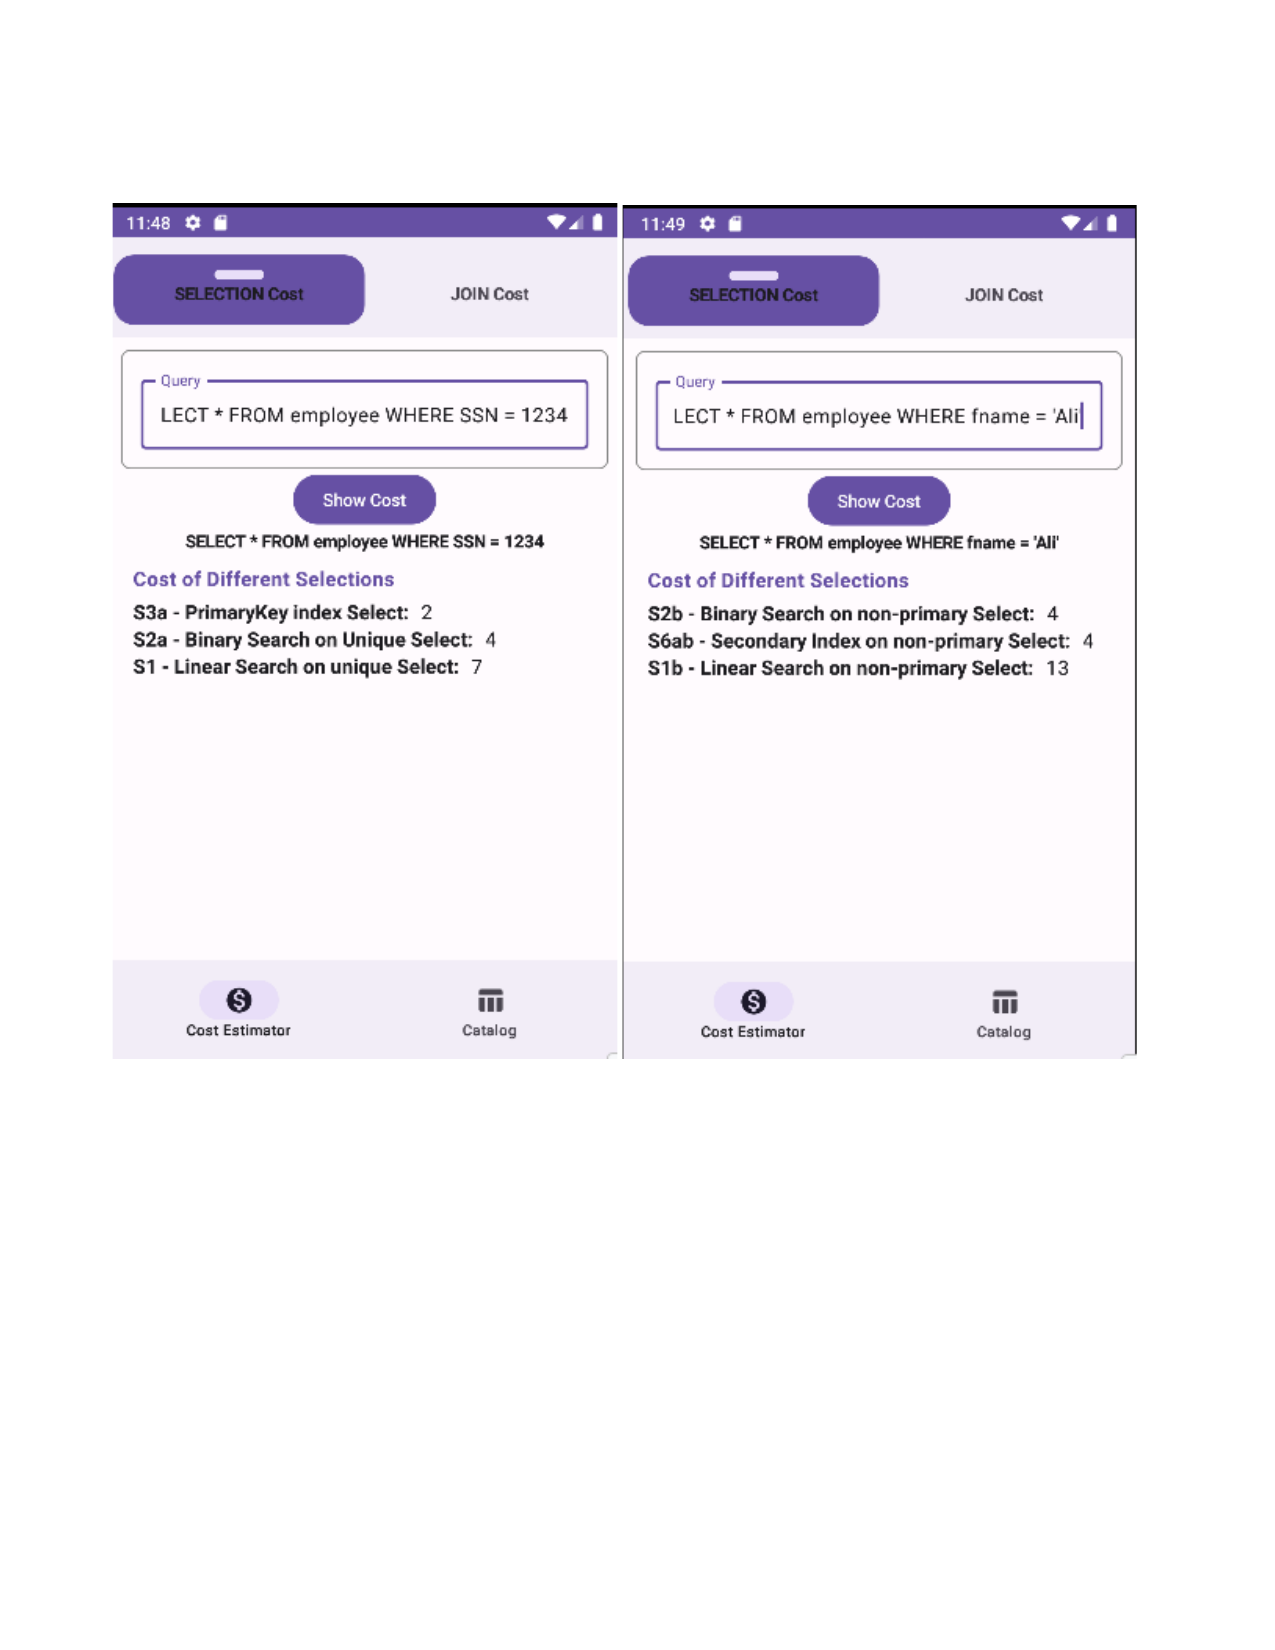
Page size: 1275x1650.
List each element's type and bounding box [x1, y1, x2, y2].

picture [622, 205, 1137, 1059]
picture [112, 203, 618, 1059]
